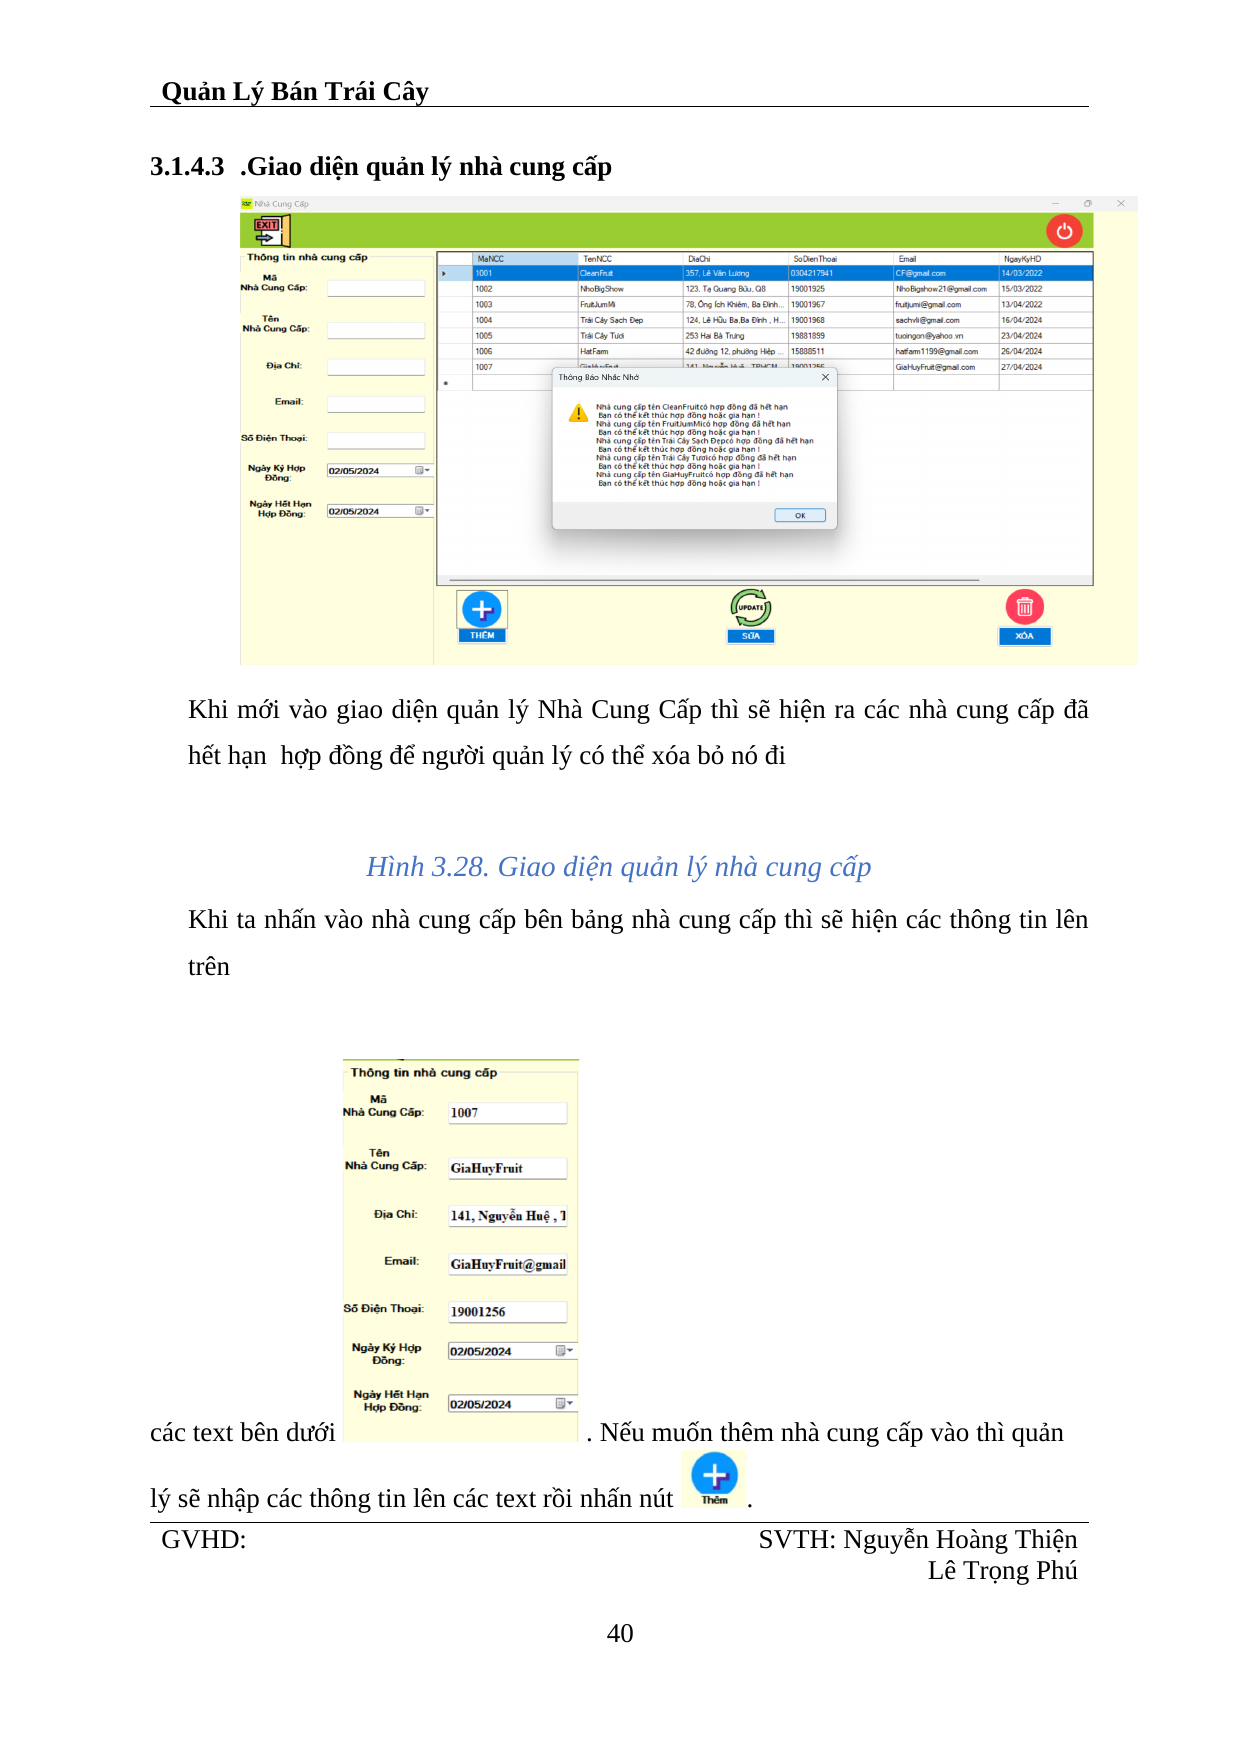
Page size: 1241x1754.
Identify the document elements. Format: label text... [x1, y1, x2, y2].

picture [240, 196, 1138, 665]
text Khi ta nhấn vào nhà cung cấp bên bảng nhà cung cấp thì sẽ hiện các thông tin lên trên [188, 903, 1090, 981]
text các text bên dưới . Nếu muốn thêm nhà cung cấp vào thì quản lý sẽ nhập các thông tin lên các text rồi nhấn nút . [150, 1059, 1090, 1514]
text Khi mới vào giao diện quản lý Nhà Cung Cấp thì sẽ hiện ra các nhà cung cấp đã hết hạn hợp đồng để người quản lý có thể xóa bỏ nó đi [188, 693, 1090, 771]
picture [680, 1450, 747, 1508]
picture [342, 1059, 580, 1442]
text Hình 3.28. Giao diện quản lý nhà cung cấp [150, 849, 1090, 882]
